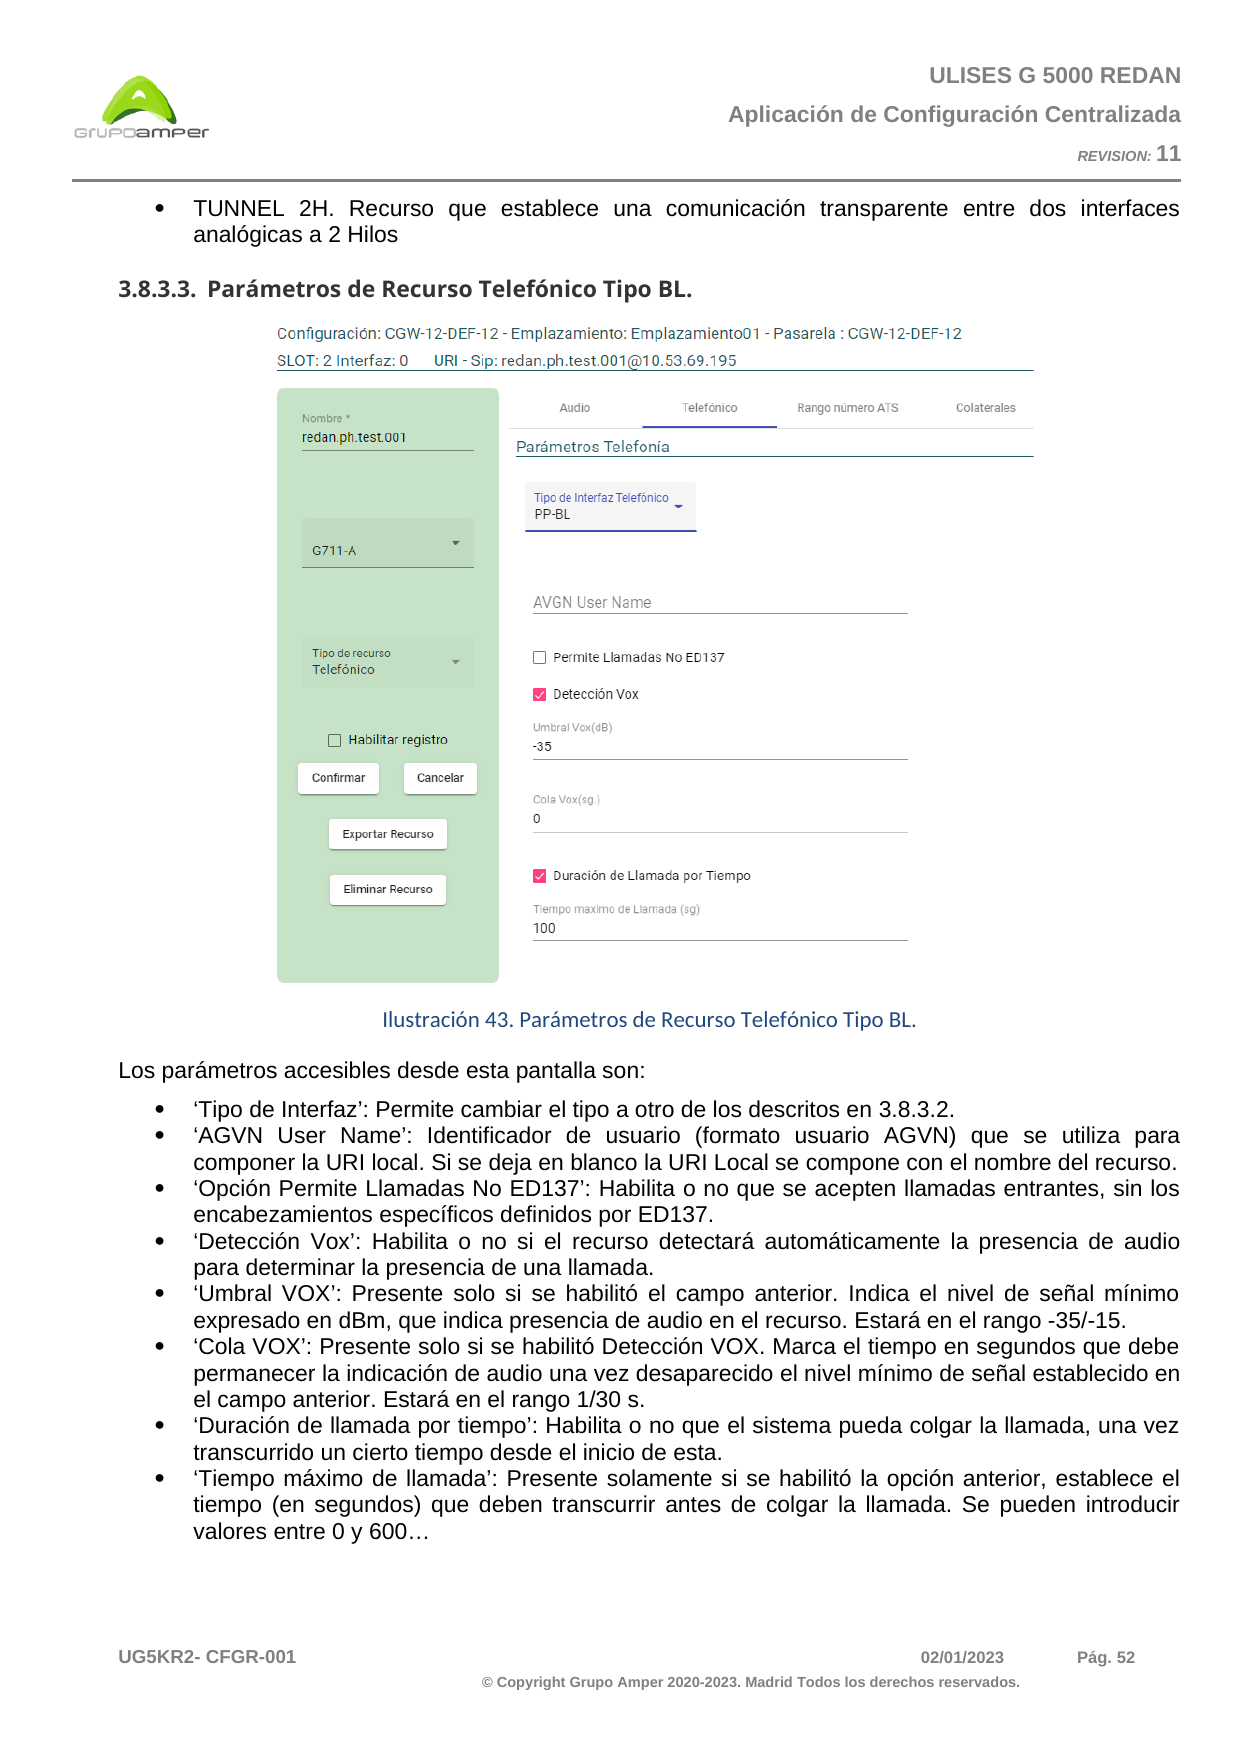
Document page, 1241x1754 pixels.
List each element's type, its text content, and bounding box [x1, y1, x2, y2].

list ‘Duración de llamada por tiempo’: Habilita o no que el sistema pueda colgar la llamada, una vez transcurrido un cierto tiempo desde el inicio de esta. [156, 1412, 1181, 1465]
text Los parámetros accesibles desde esta pantalla son: [118, 1057, 1181, 1083]
subtitle Parámetros de Recurso Telefónico Tipo BL. [118, 272, 1181, 303]
picture [71, 64, 211, 151]
list ‘Tipo de Interfaz’: Permite cambiar el tipo a otro de los descritos en 3.8.3.2. [156, 1096, 1181, 1122]
list TUNNEL 2H. Recurso que establece una comunicación transparente entre dos interfaces analógicas a 2 Hilos [156, 194, 1181, 247]
picture [265, 316, 1034, 995]
list ‘Opción Permite Llamadas No ED137’: Habilita o no que se acepten llamadas entrantes, sin los encabezamientos específicos definidos por ED137. [156, 1175, 1181, 1228]
list ‘Tiempo máximo de llamada’: Presente solamente si se habilitó la opción anterior, establece el tiempo (en segundos) que deben transcurrir antes de colgar la llamada. Se pueden introducir valores entre 0 y 600… [156, 1465, 1181, 1544]
list ‘Cola VOX’: Presente solo si se habilitó Detección VOX. Marca el tiempo en segundos que debe permanecer la indicación de audio una vez desaparecido el nivel mínimo de señal establecido en el campo anterior. Estará en el rango 1/30 s. [156, 1333, 1181, 1412]
list ‘AGVN User Name’: Identificador de usuario (formato usuario AGVN) que se utiliza para componer la URI local. Si se deja en blanco la URI Local se compone con el nombre del recurso. [156, 1122, 1181, 1175]
list ‘Detección Vox’: Habilita o no si el recurso detectará automáticamente la presencia de audio para determinar la presencia de una llamada. [156, 1228, 1181, 1280]
list ‘Umbral VOX’: Presente solo si se habilitó el campo anterior. Indica el nivel de señal mínimo expresado en dBm, que indica presencia de audio en el recurso. Estará en el rango -35/-15. [156, 1280, 1181, 1333]
